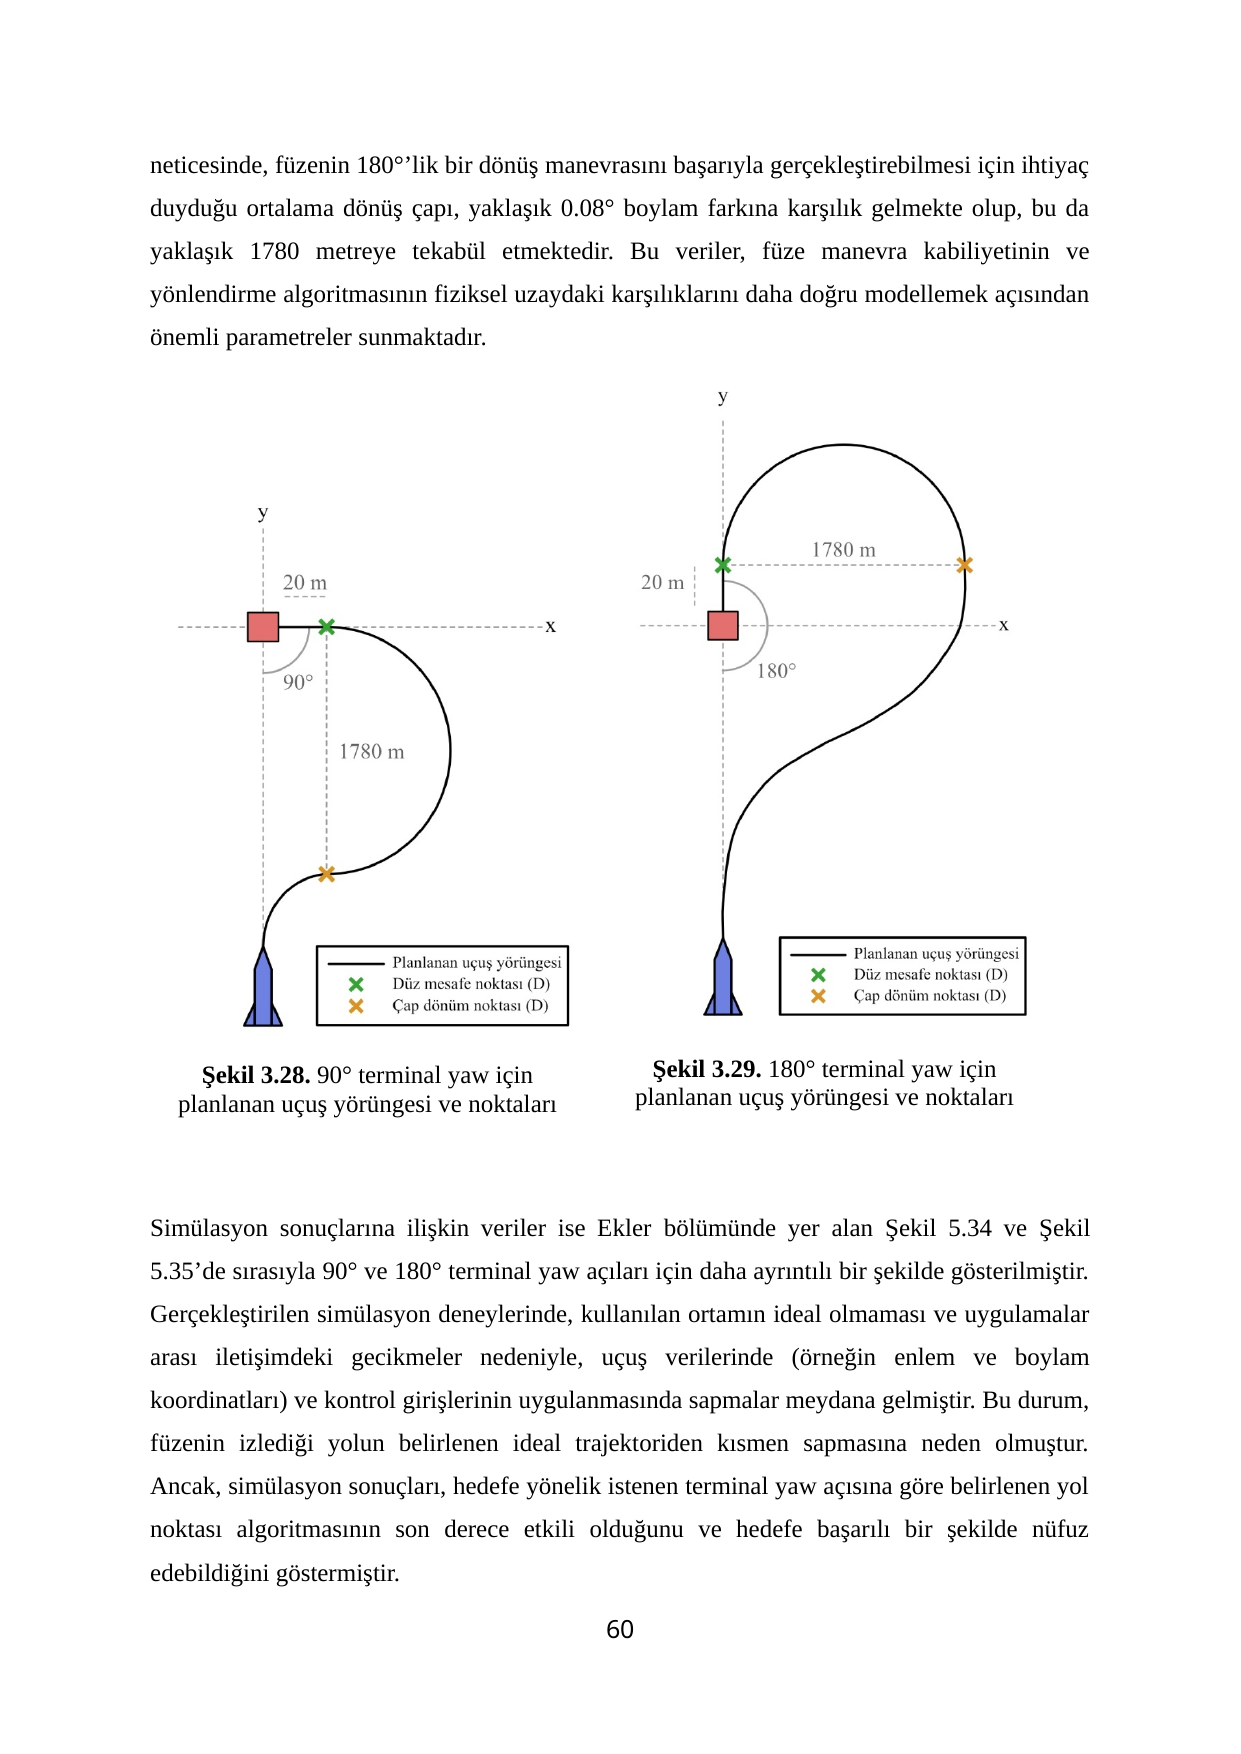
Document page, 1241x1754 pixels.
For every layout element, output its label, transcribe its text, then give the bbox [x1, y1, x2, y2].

picture [614, 373, 1034, 1033]
picture [157, 489, 577, 1044]
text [150, 150, 1090, 351]
